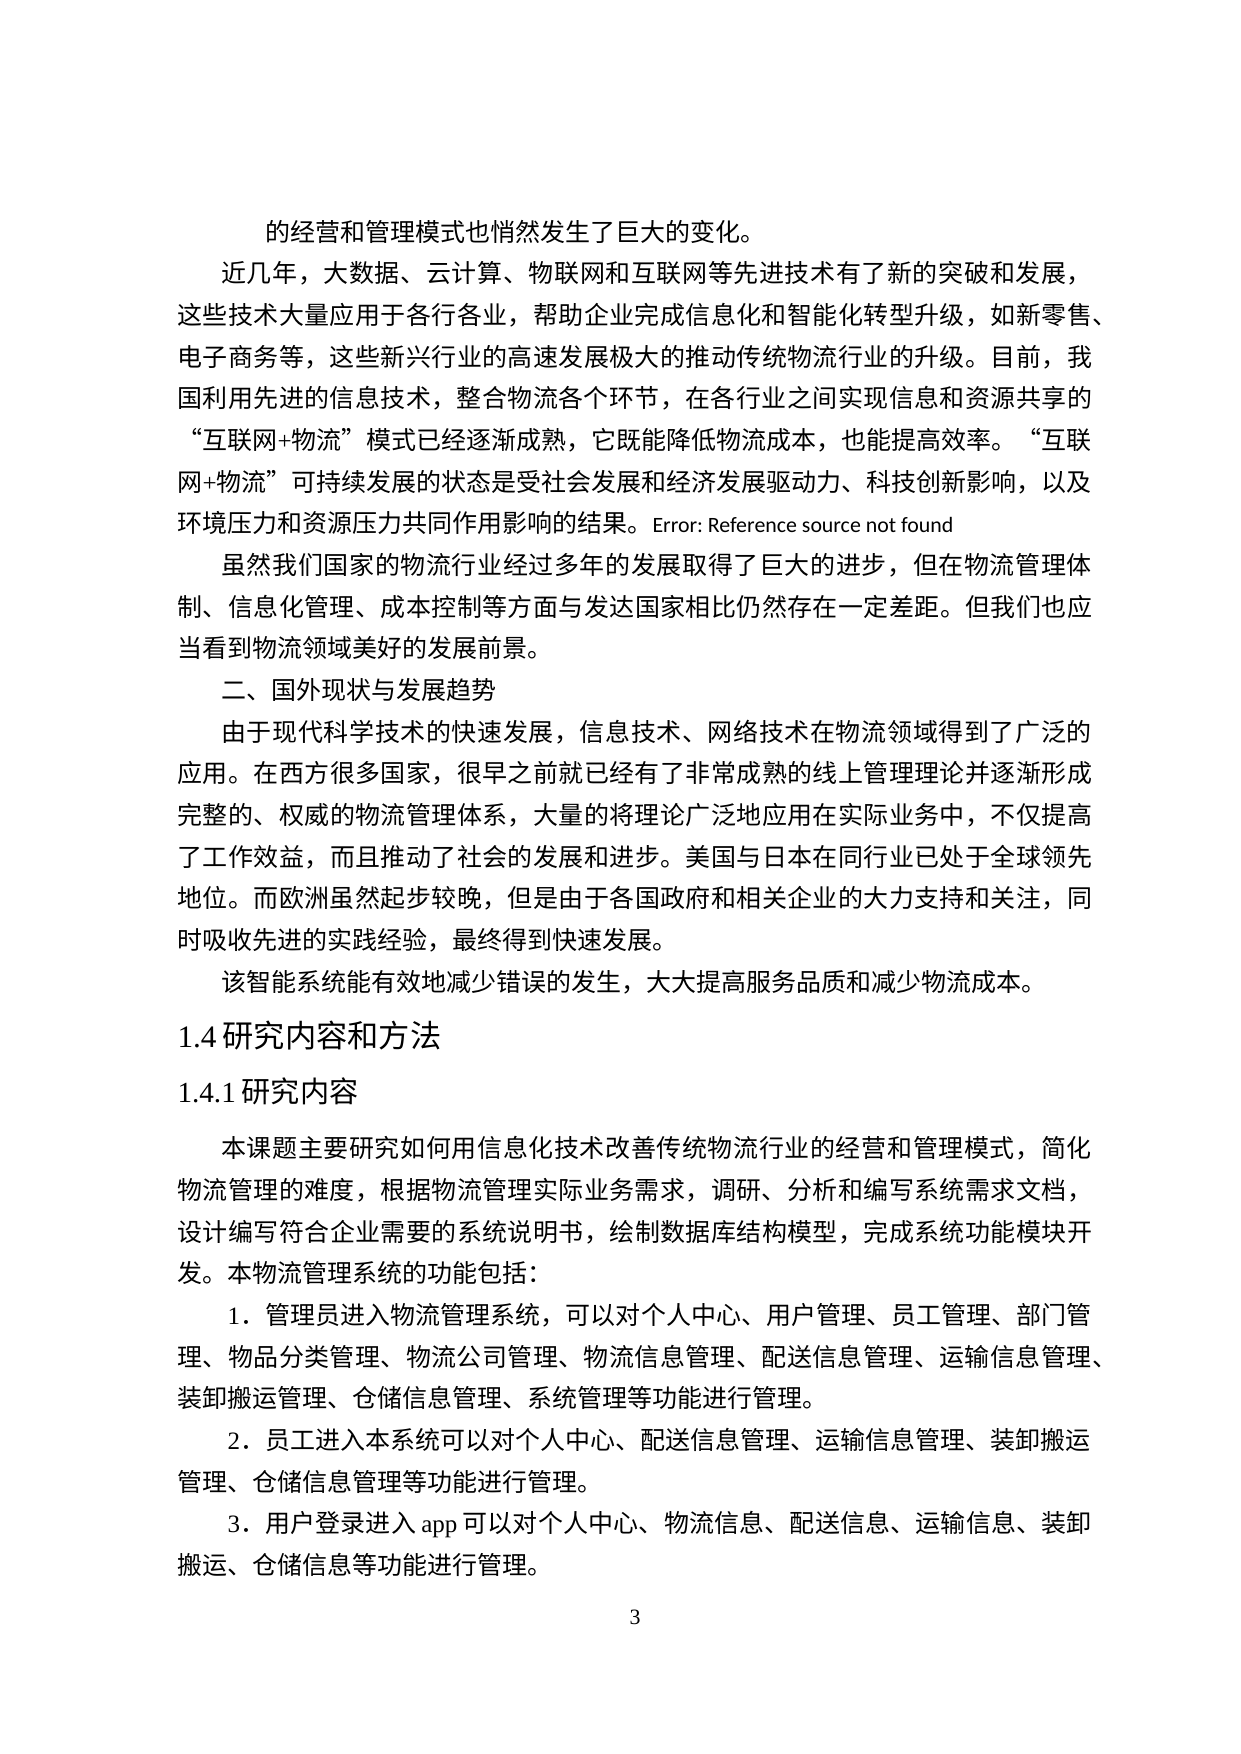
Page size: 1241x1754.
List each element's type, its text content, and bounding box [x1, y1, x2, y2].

list 用户登录进入app可以对个人中心、物流信息、配送信息、运输信息、装卸搬运、仓储信息等功能进行管理。 [177, 1498, 1092, 1582]
subtitle 1.4.1研究内容 [177, 1069, 1092, 1111]
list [221, 207, 1092, 248]
list 国外现状与发展趋势 [177, 665, 1092, 707]
text 虽然我们国家的物流行业经过多年的发展取得了巨大的进步，但在物流管理体制、信息化管理、成本控制等方面与发达国家相比仍然存在一定差距。但我们也应当看到物流领域美好的发展前景。 [177, 540, 1092, 665]
text 由于现代科学技术的快速发展，信息技术、网络技术在物流领域得到了广泛的应用。在西方很多国家，很早之前就已经有了非常成熟的线上管理理论并逐渐形成完整的、权威的物流管理体系，大量的将理论广泛地应用在实际业务中，不仅提高了工作效益，而且推动了社会的发展和进步。美国与日本在同行业已处于全球领先地位。而欧洲虽然起步较晚，但是由于各国政府和相关企业的大力支持和关注，同时吸收先进的实践经验，最终得到快速发展。 [177, 707, 1092, 957]
text 该智能系统能有效地减少错误的发生，大大提高服务品质和减少物流成本。 [177, 957, 1092, 998]
subtitle 1.4研究内容和方法 [177, 1011, 1092, 1056]
text 本课题主要研究如何用信息化技术改善传统物流行业的经营和管理模式，简化物流管理的难度，根据物流管理实际业务需求，调研、分析和编写系统需求文档，设计编写符合企业需要的系统说明书，绘制数据库结构模型，完成系统功能模块开发。本物流管理系统的功能包括： [177, 1123, 1092, 1290]
list 员工进入本系统可以对个人中心、配送信息管理、运输信息管理、装卸搬运管理、仓储信息管理等功能进行管理。 [177, 1415, 1092, 1498]
list 管理员进入物流管理系统，可以对个人中心、用户管理、员工管理、部门管理、物品分类管理、物流公司管理、物流信息管理、配送信息管理、运输信息管理、装卸搬运管理、仓储信息管理、系统管理等功能进行管理。 [177, 1290, 1092, 1415]
